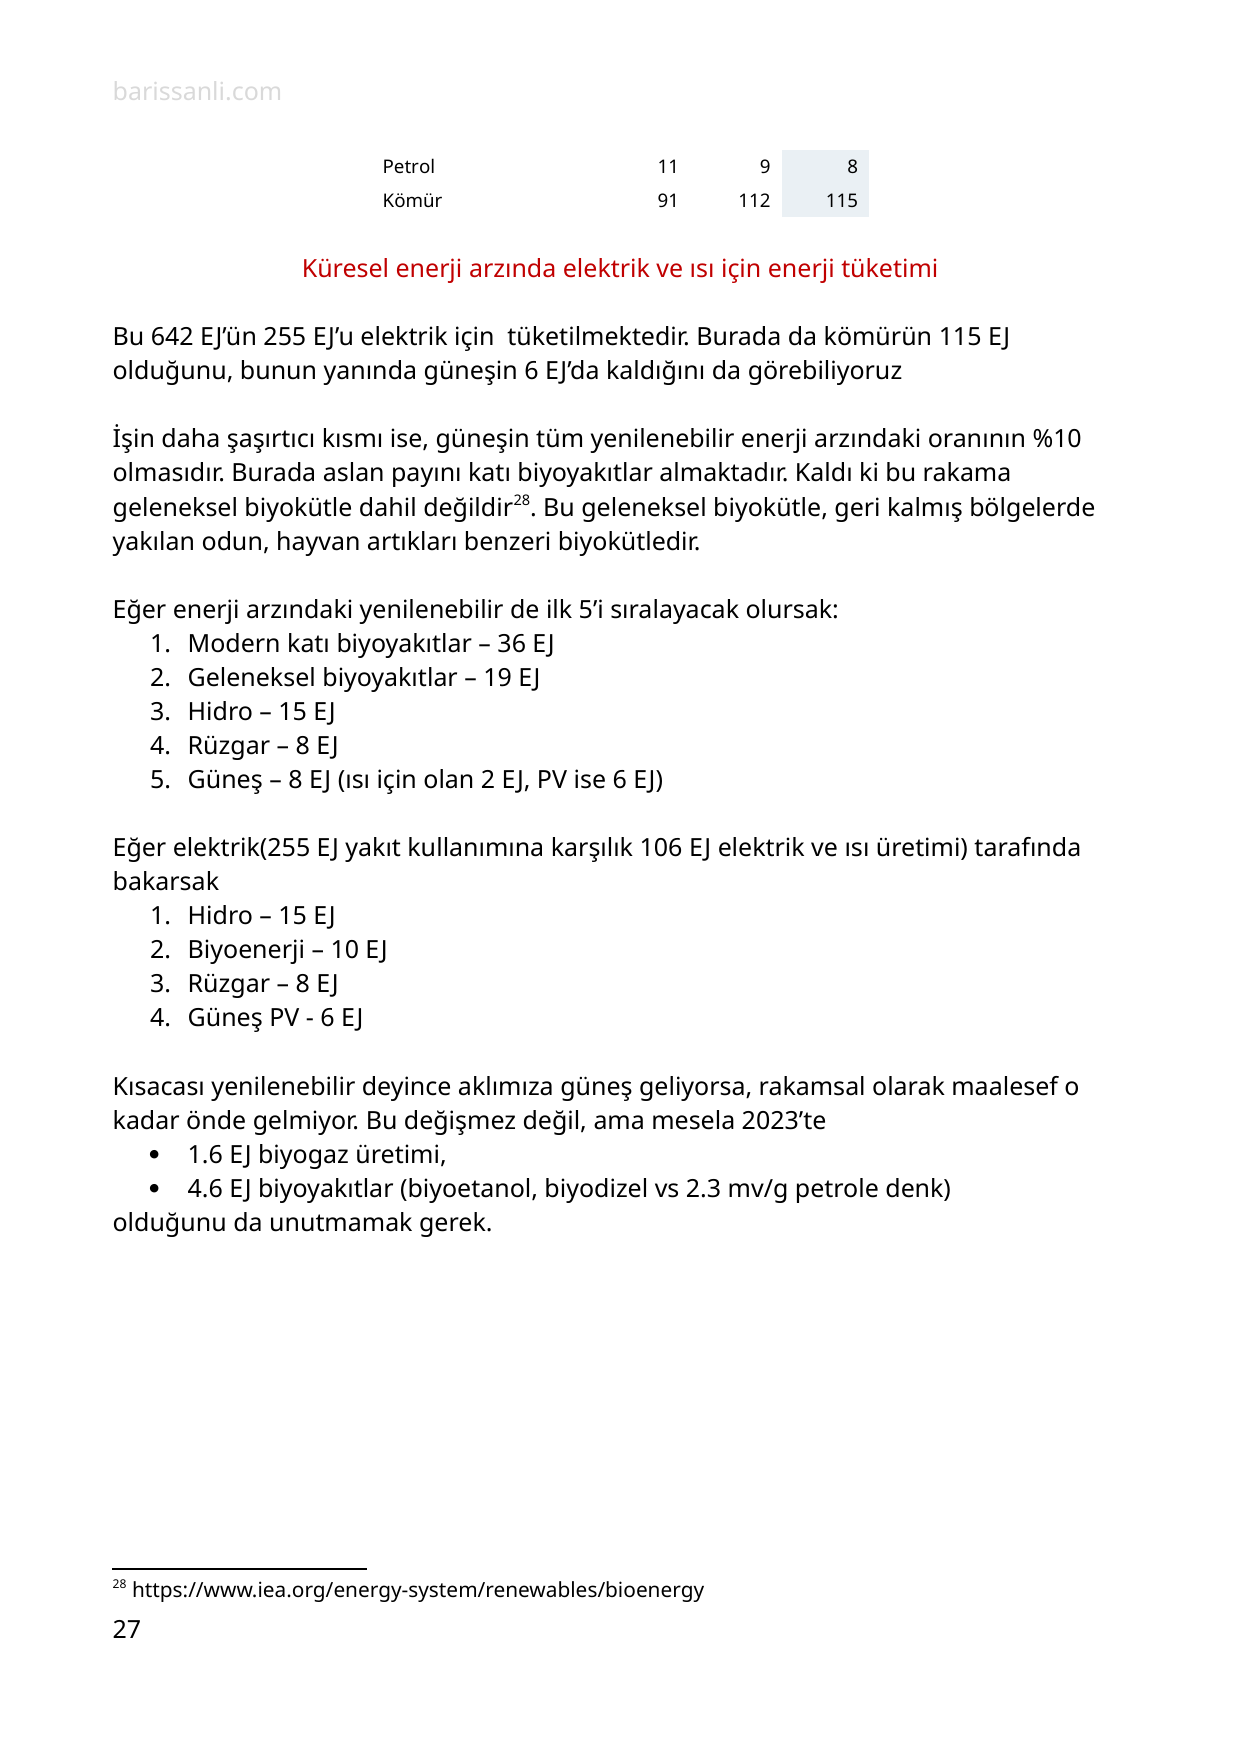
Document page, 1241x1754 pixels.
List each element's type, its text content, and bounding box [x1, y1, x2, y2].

text Bu 642 EJ’ün 255 EJ’u elektrik için tüketilmektedir. Burada da kömürün 115 EJ olduğunu, bunun yanında güneşin 6 EJ’da kaldığını da görebiliyoruz [112, 319, 1128, 387]
table_cell 9 [690, 150, 782, 183]
table_cell 115 [782, 183, 869, 217]
list 4.6 EJ biyoyakıtlar (biyoetanol, biyodizel vs 2.3 mv/g petrole denk) [150, 1170, 1128, 1204]
list Rüzgar – 8 EJ [150, 728, 1128, 762]
list Hidro – 15 EJ [150, 693, 1128, 728]
list Modern katı biyoyakıtlar – 36 EJ [150, 625, 1128, 659]
text Eğer enerji arzındaki yenilenebilir de ilk 5’i sıralayacak olursak: [112, 591, 1128, 625]
list Biyoenerji – 10 EJ [150, 932, 1128, 966]
text Eğer elektrik(255 EJ yakıt kullanımına karşılık 106 EJ elektrik ve ısı üretimi) tarafında bakarsak [112, 830, 1128, 898]
table_cell 91 [582, 183, 690, 217]
list Güneş – 8 EJ (ısı için olan 2 EJ, PV ise 6 EJ) [150, 762, 1128, 796]
table_cell 112 [690, 183, 782, 217]
table_cell Kömür [371, 183, 582, 217]
list Hidro – 15 EJ [150, 898, 1128, 932]
text Küresel enerji arzında elektrik ve ısı için enerji tüketimi [112, 251, 1128, 285]
list Rüzgar – 8 EJ [150, 966, 1128, 1000]
list 1.6 EJ biyogaz üretimi, [150, 1136, 1128, 1170]
table_cell 8 [782, 150, 869, 183]
list Güneş PV - 6 EJ [150, 1000, 1128, 1034]
table_cell Petrol [371, 150, 582, 183]
text olduğunu da unutmamak gerek. [112, 1204, 1128, 1238]
text İşin daha şaşırtıcı kısmı ise, güneşin tüm yenilenebilir enerji arzındaki oranının %10 olmasıdır. Burada aslan payını katı biyoyakıtlar almaktadır. Kaldı ki bu rakama geleneksel biyokütle dahil değildir. Bu geleneksel biyokütle, geri kalmış bölgelerde yakılan odun, hayvan artıkları benzeri biyokütledir. [112, 421, 1128, 557]
text Kısacası yenilenebilir deyince aklımıza güneş geliyorsa, rakamsal olarak maalesef o kadar önde gelmiyor. Bu değişmez değil, ama mesela 2023’te [112, 1068, 1128, 1136]
table_cell 11 [582, 150, 690, 183]
list Geleneksel biyoyakıtlar – 19 EJ [150, 659, 1128, 693]
